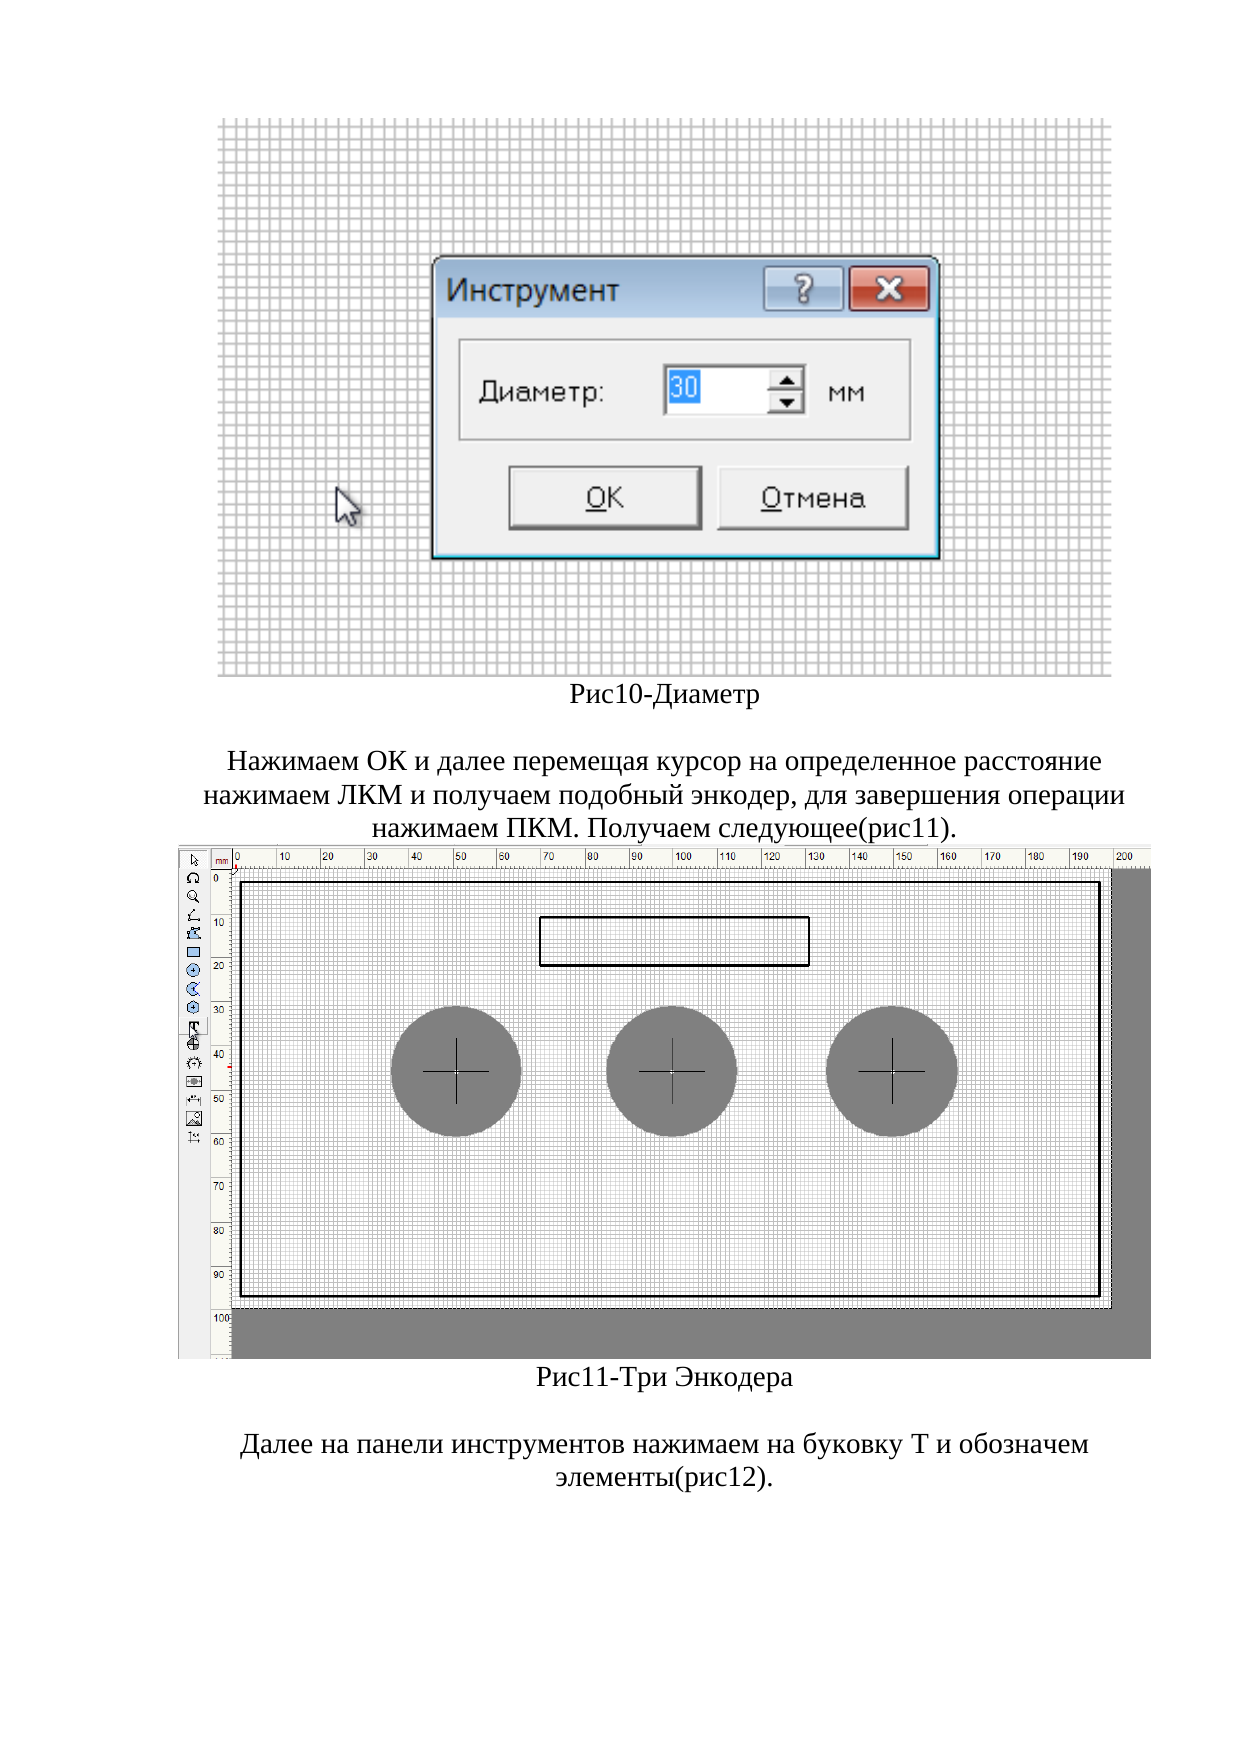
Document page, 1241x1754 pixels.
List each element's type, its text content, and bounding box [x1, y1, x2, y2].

picture [178, 844, 1151, 1359]
picture [217, 118, 1112, 677]
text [177, 1426, 1152, 1493]
text Рис10-Диаметр [177, 676, 1152, 710]
